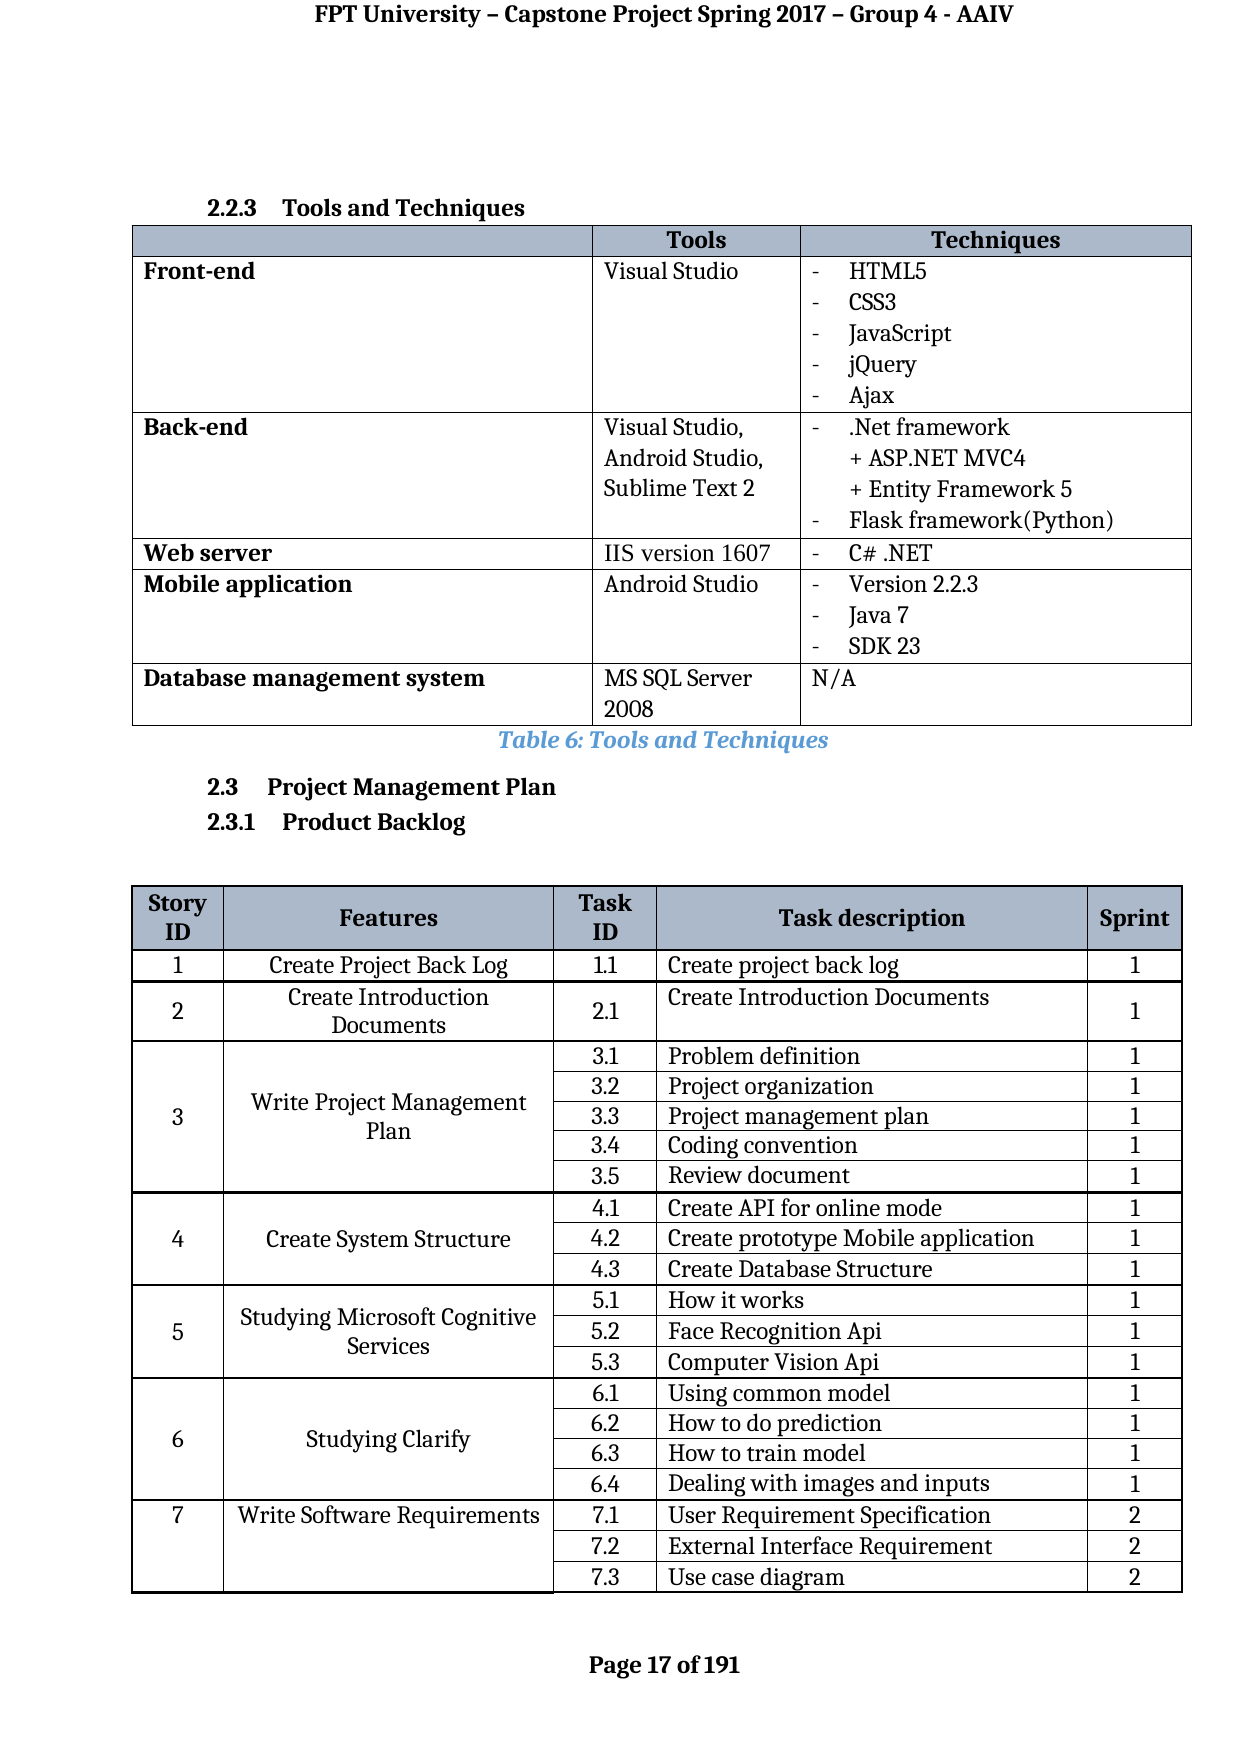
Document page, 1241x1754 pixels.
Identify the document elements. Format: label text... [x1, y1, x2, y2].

table_cell 1 [1088, 1042, 1181, 1071]
table_cell 3.4 [554, 1131, 656, 1160]
table_cell 1 [1088, 1286, 1181, 1315]
table_cell Problem definition [657, 1042, 1087, 1071]
table_header Tools [593, 226, 800, 256]
table_cell Create prototype Mobile application [657, 1223, 1087, 1253]
table_cell 4.1 [554, 1194, 656, 1222]
table_cell IIS version 1607 [593, 539, 800, 569]
table_cell 7.1 [554, 1501, 656, 1530]
table_cell N/A [801, 664, 1191, 725]
table_cell Visual Studio, Android Studio, Sublime Text 2 [593, 413, 800, 537]
table_cell 1 [1088, 1469, 1181, 1499]
table_cell 3.5 [554, 1161, 656, 1191]
table_cell 1.1 [554, 951, 656, 980]
table_cell Dealing with images and inputs [657, 1469, 1087, 1499]
table_cell 3 [133, 1042, 223, 1191]
table_cell .Net framework + ASP.NET MVC4 + Entity Framework 5 Flask framework(Python) [801, 413, 1191, 537]
table_cell Create System Structure [224, 1194, 553, 1284]
table_cell 1 [1088, 1161, 1181, 1191]
table_cell 7.3 [554, 1562, 656, 1591]
table_cell 4.2 [554, 1223, 656, 1253]
table_cell External Interface Requirement [657, 1531, 1087, 1561]
table_cell 1 [1088, 1072, 1181, 1101]
table_cell Visual Studio [593, 257, 800, 412]
table_cell 1 [1088, 1379, 1181, 1408]
table_header Story ID [133, 887, 223, 949]
table_cell 4.3 [554, 1254, 656, 1284]
table_cell User Requirement Specification [657, 1501, 1087, 1530]
table_cell How to train model [657, 1439, 1087, 1468]
subtitle Product Backlog [207, 808, 1122, 836]
table_cell 1 [1088, 1102, 1181, 1130]
table_cell Create Introduction Documents [657, 983, 1087, 1040]
table_cell Version 2.2.3 Java 7 SDK 23 [801, 570, 1191, 663]
table_cell Create API for online mode [657, 1194, 1087, 1222]
table_cell 1 [1088, 1439, 1181, 1468]
table_cell 7.2 [554, 1531, 656, 1561]
table_cell 2 [1088, 1501, 1181, 1530]
table_cell 6 [133, 1379, 223, 1499]
table_cell 1 [1088, 1223, 1181, 1253]
table_cell Create Database Structure [657, 1254, 1087, 1284]
table_cell Write Project Management Plan [224, 1042, 553, 1191]
table_header Features [224, 887, 553, 949]
table_cell 5.3 [554, 1347, 656, 1377]
table_cell 5.1 [554, 1286, 656, 1315]
table_cell 3.1 [554, 1042, 656, 1071]
table_cell Coding convention [657, 1131, 1087, 1160]
table_cell 4 [133, 1194, 223, 1284]
table_cell Create project back log [657, 951, 1087, 980]
table_cell Review document [657, 1161, 1087, 1191]
table_cell 1 [1088, 1254, 1181, 1284]
table_cell Project organization [657, 1072, 1087, 1101]
table_cell 6.1 [554, 1379, 656, 1408]
table_cell 1 [1088, 1194, 1181, 1222]
table_cell 2.1 [554, 983, 656, 1040]
table_cell Write Software Requirements [224, 1501, 553, 1591]
table_cell 6.4 [554, 1469, 656, 1499]
table_cell HTML5 CSS3 JavaScript jQuery Ajax [801, 257, 1191, 412]
table_cell 2 [1088, 1562, 1181, 1591]
table_cell Back-end [133, 413, 592, 537]
table_cell Project management plan [657, 1102, 1087, 1130]
table_cell Using common model [657, 1379, 1087, 1408]
table_cell 1 [1088, 983, 1181, 1040]
table_cell Use case diagram [657, 1562, 1087, 1591]
table_cell MS SQL Server 2008 [593, 664, 800, 725]
table_cell 6.3 [554, 1439, 656, 1468]
table_cell 2 [133, 983, 223, 1040]
table_cell C# .NET [801, 539, 1191, 569]
subtitle Project Management Plan [207, 773, 1122, 802]
table_cell 1 [1088, 1131, 1181, 1160]
table_cell Database management system [133, 664, 592, 725]
table_cell Create Project Back Log [224, 951, 553, 980]
table_header Sprint [1088, 887, 1181, 949]
table_cell 1 [1088, 951, 1181, 980]
table_cell 5.2 [554, 1316, 656, 1346]
table_cell 7 [133, 1501, 223, 1591]
table_cell How it works [657, 1286, 1087, 1315]
table_cell Front-end [133, 257, 592, 412]
text Table 6: Tools and Techniques [207, 726, 1122, 755]
table_cell 2 [1088, 1531, 1181, 1561]
table_cell Web server [133, 539, 592, 569]
table_cell 1 [133, 951, 223, 980]
table_header Techniques [801, 226, 1191, 256]
table_cell 3.2 [554, 1072, 656, 1101]
table_cell Create Introduction Documents [224, 983, 553, 1040]
table_cell Android Studio [593, 570, 800, 663]
table_header Task description [657, 887, 1087, 949]
table_cell 1 [1088, 1409, 1181, 1438]
table_cell 6.2 [554, 1409, 656, 1438]
table_cell Computer Vision Api [657, 1347, 1087, 1377]
table_header [133, 226, 592, 256]
table_cell Mobile application [133, 570, 592, 663]
table_cell 5 [133, 1286, 223, 1377]
table_cell Studying Clarify [224, 1379, 553, 1499]
subtitle Tools and Techniques [207, 194, 1122, 223]
table_cell How to do prediction [657, 1409, 1087, 1438]
table_cell Studying Microsoft Cognitive Services [224, 1286, 553, 1377]
table_header Task ID [554, 887, 656, 949]
table_cell Face Recognition Api [657, 1316, 1087, 1346]
table_cell 1 [1088, 1316, 1181, 1346]
table_cell 3.3 [554, 1102, 656, 1130]
table_cell 1 [1088, 1347, 1181, 1377]
